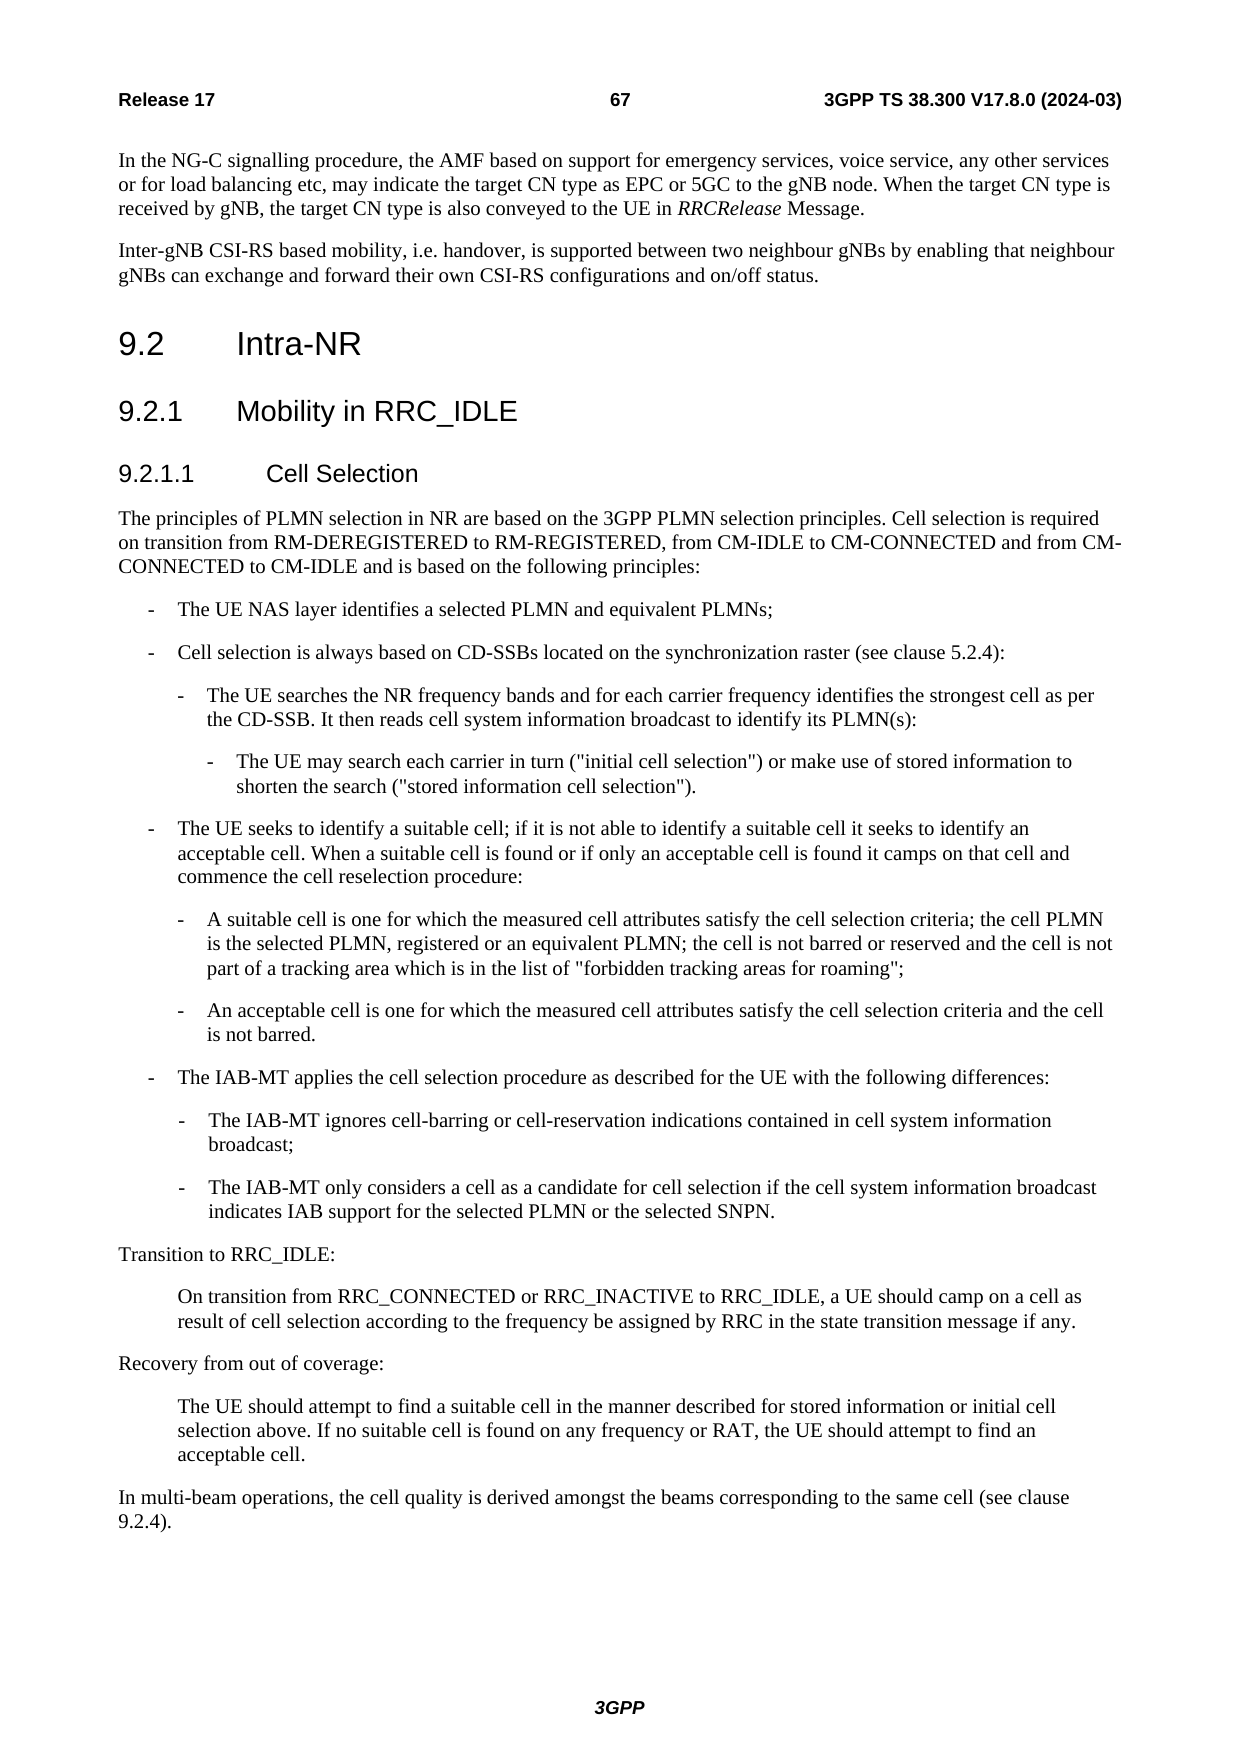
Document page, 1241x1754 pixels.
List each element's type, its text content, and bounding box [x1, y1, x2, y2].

text - An acceptable cell is one for which the measured cell attributes satisfy the cell selection criteria and the cell is not barred. [177, 998, 1122, 1046]
text The principles of PLMN selection in NR are based on the 3GPP PLMN selection principles. Cell selection is required on transition from RM-DEREGISTERED to RM-REGISTERED, from CM-IDLE to CM-CONNECTED and from CM-CONNECTED to CM-IDLE and is based on the following principles: [118, 506, 1122, 578]
text - The IAB-MT ignores cell-barring or cell-reservation indications contained in cell system information broadcast; [178, 1108, 1122, 1156]
subtitle 9.2 Intra-NR [118, 324, 1122, 362]
text Inter-gNB CSI-RS based mobility, i.e. handover, is supported between two neighbour gNBs by enabling that neighbour gNBs can exchange and forward their own CSI-RS configurations and on/off status. [118, 238, 1122, 287]
text - A suitable cell is one for which the measured cell attributes satisfy the cell selection criteria; the cell PLMN is the selected PLMN, registered or an equivalent PLMN; the cell is not barred or reserved and the cell is not part of a tracking area which is in the list of "forbidden tracking areas for roaming"; [177, 907, 1122, 979]
subtitle 9.2.1.1 Cell Selection [118, 458, 1122, 487]
subtitle 9.2.1 Mobility in RRC_IDLE [118, 394, 1122, 427]
text Recovery from out of coverage: [118, 1351, 1122, 1375]
text - Cell selection is always based on CD-SSBs located on the synchronization raster (see clause 5.2.4): [148, 640, 1122, 664]
text Transition to RRC_IDLE: [118, 1242, 1122, 1266]
text The UE should attempt to find a suitable cell in the manner described for stored information or initial cell selection above. If no suitable cell is found on any frequency or RAT, the UE should attempt to find an acceptable cell. [148, 1394, 1122, 1466]
text - The UE may search each carrier in turn ("initial cell selection") or make use of stored information to shorten the search ("stored information cell selection"). [207, 749, 1122, 798]
text - The IAB-MT applies the cell selection procedure as described for the UE with the following differences: [148, 1065, 1122, 1089]
text In the NG-C signalling procedure, the AMF based on support for emergency services, voice service, any other services or for load balancing etc, may indicate the target CN type as EPC or 5GC to the gNB node. When the target CN type is received by gNB, the target CN type is also conveyed to the UE in RRCRelease Message. [118, 147, 1122, 220]
text - The IAB-MT only considers a cell as a candidate for cell selection if the cell system information broadcast indicates IAB support for the selected PLMN or the selected SNPN. [178, 1175, 1122, 1223]
text In multi-beam operations, the cell quality is derived amongst the beams corresponding to the same cell (see clause 9.2.4). [118, 1485, 1122, 1533]
text - The UE NAS layer identifies a selected PLMN and equivalent PLMNs; [148, 597, 1122, 621]
text - The UE seeks to identify a suitable cell; if it is not able to identify a suitable cell it seeks to identify an acceptable cell. When a suitable cell is found or if only an acceptable cell is found it camps on that cell and commence the cell reselection procedure: [148, 816, 1122, 888]
text - The UE searches the NR frequency bands and for each carrier frequency identifies the strongest cell as per the CD-SSB. It then reads cell system information broadcast to identify its PLMN(s): [177, 683, 1122, 731]
text On transition from RRC_CONNECTED or RRC_INACTIVE to RRC_IDLE, a UE should camp on a cell as result of cell selection according to the frequency be assigned by RRC in the state transition message if any. [148, 1284, 1122, 1333]
